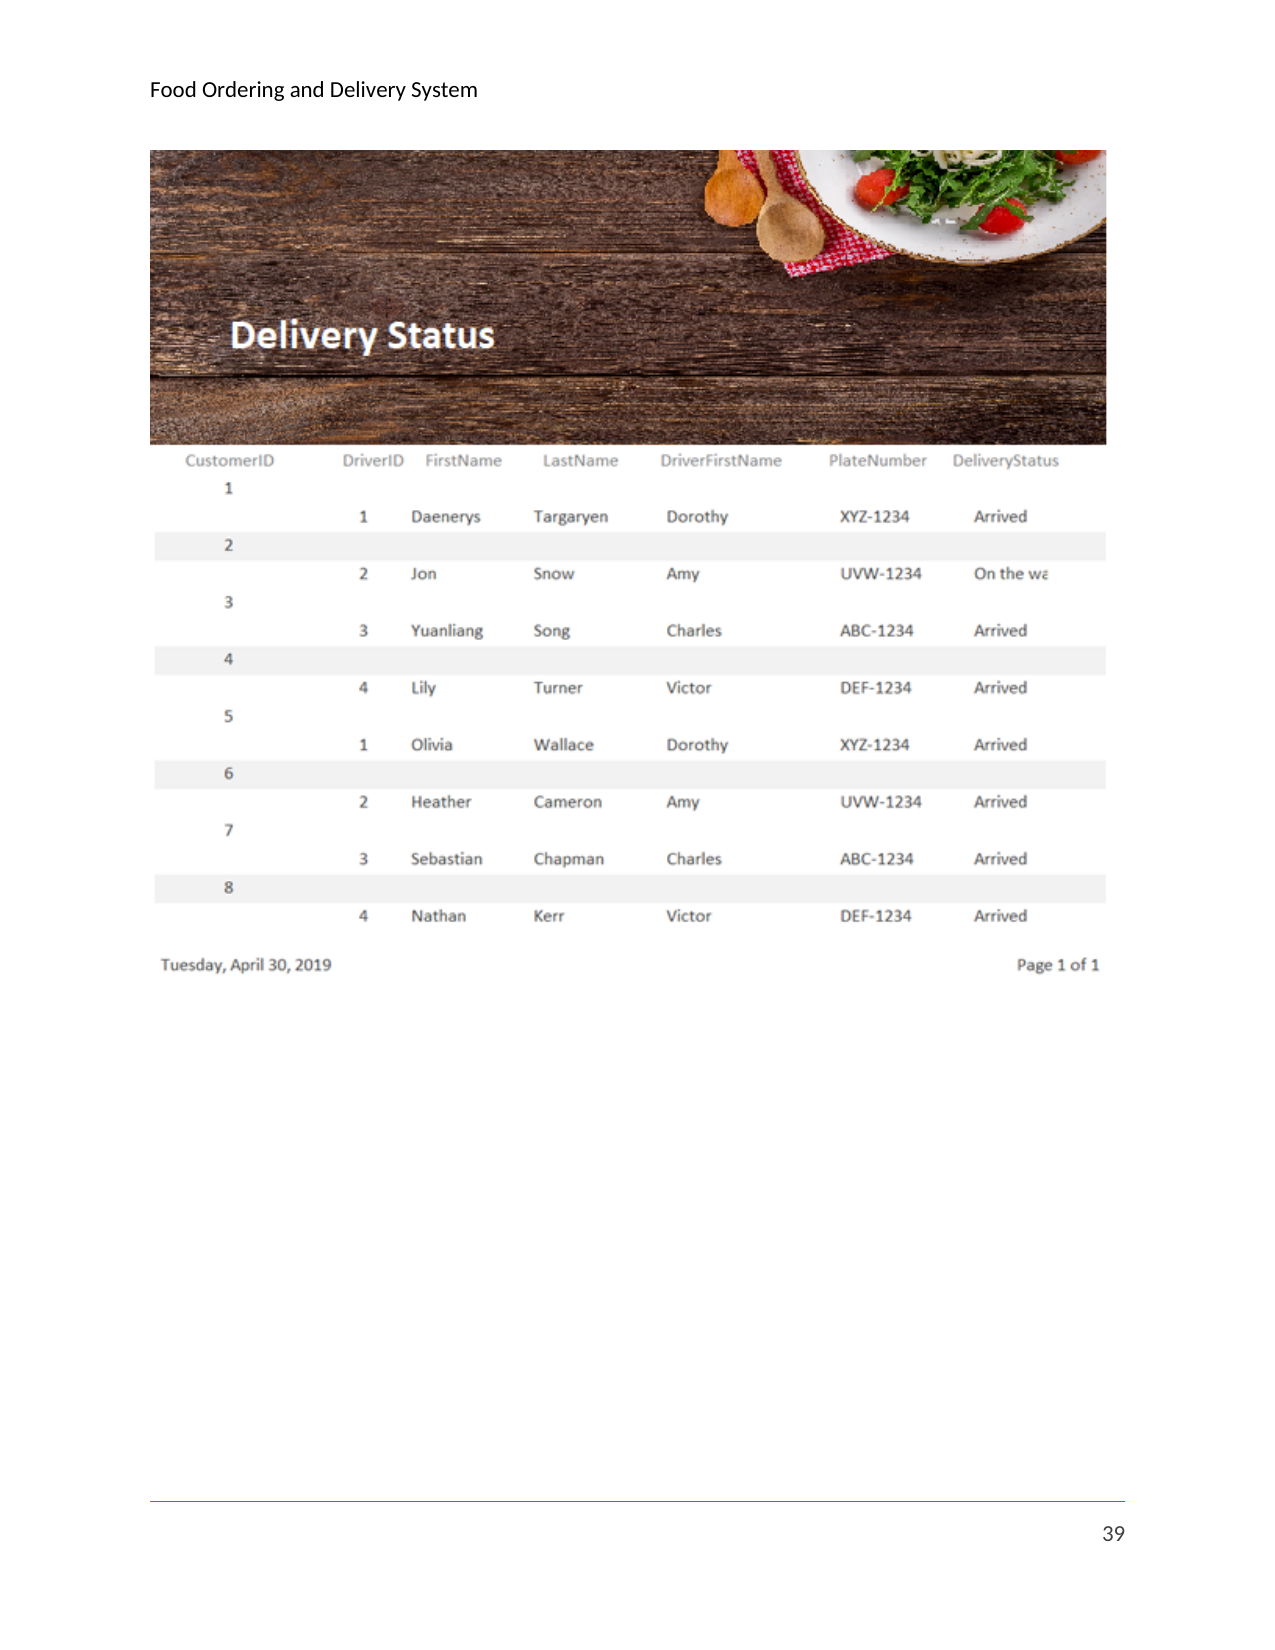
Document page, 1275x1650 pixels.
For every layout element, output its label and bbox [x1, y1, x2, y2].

picture [150, 150, 1107, 1000]
